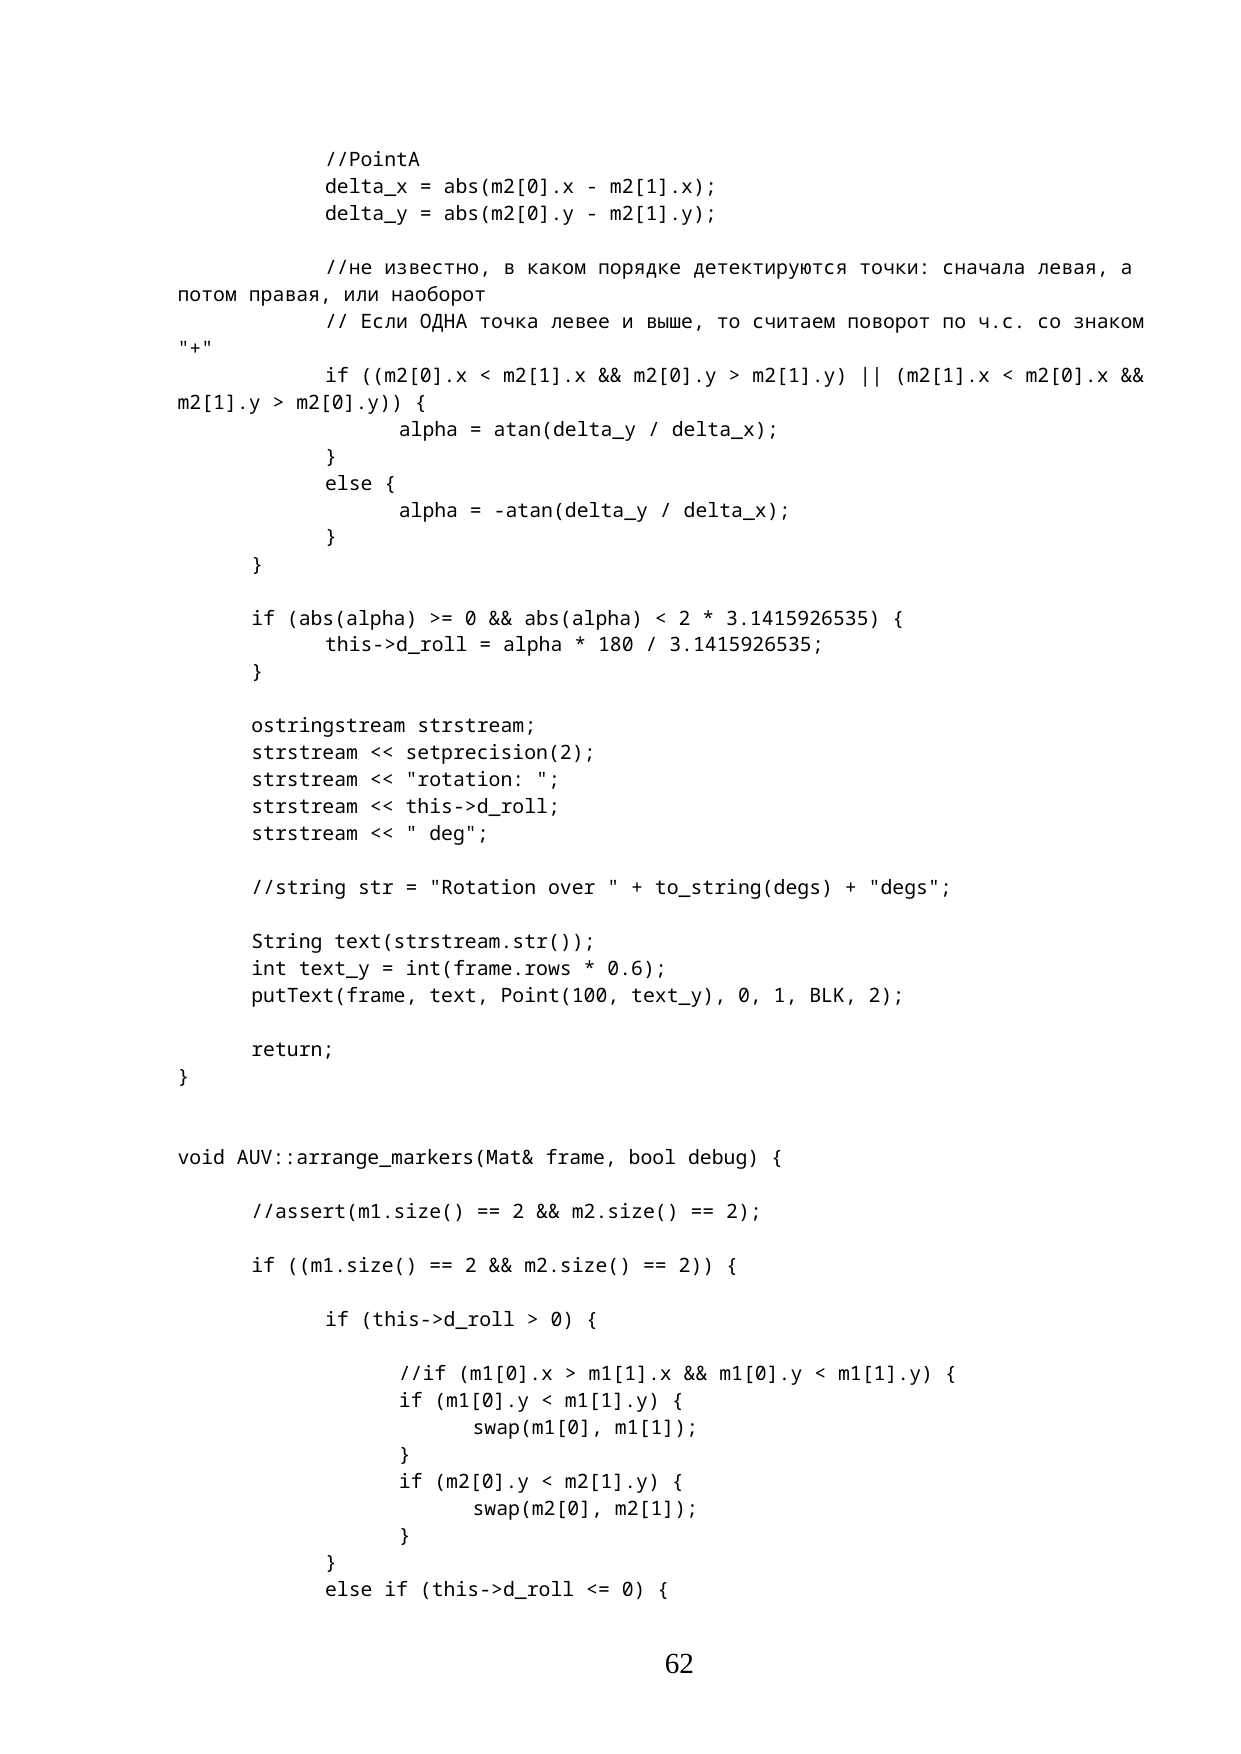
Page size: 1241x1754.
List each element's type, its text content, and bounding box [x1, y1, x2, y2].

text } [177, 1440, 1181, 1467]
text return; [177, 1035, 1181, 1062]
text swap(m1[0], m1[1]); [177, 1413, 1181, 1440]
text } [177, 442, 1181, 469]
text if (this->d_roll > 0) { [177, 1305, 1181, 1332]
text else { [177, 469, 1181, 496]
text if ((m1.size() == 2 && m2.size() == 2)) { [177, 1251, 1181, 1278]
text //не известно, в каком порядке детектируются точки: сначала левая, а потом правая, или наоборот [177, 253, 1181, 307]
text if ((m2[0].x < m2[1].x && m2[0].y > m2[1].y) || (m2[1].x < m2[0].x && m2[1].y > m2[0].y)) { [177, 361, 1181, 415]
text delta_y = abs(m2[0].y - m2[1].y); [177, 199, 1181, 226]
text //string str = "Rotation over " + to_string(degs) + "degs"; [177, 873, 1181, 901]
text strstream << "rotation: "; [177, 766, 1181, 793]
text } [177, 550, 1181, 577]
text strstream << setprecision(2); [177, 739, 1181, 766]
text } [177, 1548, 1181, 1575]
text if (abs(alpha) >= 0 && abs(alpha) < 2 * 3.1415926535) { [177, 604, 1181, 631]
text void AUV::arrange_markers(Mat& frame, bool debug) { [177, 1143, 1181, 1170]
text if (m1[0].y < m1[1].y) { [177, 1386, 1181, 1413]
text delta_x = abs(m2[0].x - m2[1].x); [177, 172, 1181, 199]
text ostringstream strstream; [177, 712, 1181, 739]
text this->d_roll = alpha * 180 / 3.1415926535; [177, 631, 1181, 658]
text putText(frame, text, Point(100, text_y), 0, 1, BLK, 2); [177, 981, 1181, 1008]
text int text_y = int(frame.rows * 0.6); [177, 954, 1181, 981]
text alpha = -atan(delta_y / delta_x); [177, 496, 1181, 523]
text } [177, 1062, 1181, 1089]
text //PointA [177, 145, 1181, 172]
text else if (this->d_roll <= 0) { [177, 1575, 1181, 1602]
text //if (m1[0].x > m1[1].x && m1[0].y < m1[1].y) { [177, 1359, 1181, 1386]
text strstream << this->d_roll; [177, 793, 1181, 819]
text alpha = atan(delta_y / delta_x); [177, 415, 1181, 442]
text } [177, 523, 1181, 550]
text if (m2[0].y < m2[1].y) { [177, 1467, 1181, 1494]
text String text(strstream.str()); [177, 927, 1181, 954]
text swap(m2[0], m2[1]); [177, 1494, 1181, 1521]
text // Если ОДНА точка левее и выше, то считаем поворот по ч.с. со знаком "+" [177, 307, 1181, 361]
text } [177, 1521, 1181, 1548]
text } [177, 658, 1181, 685]
text strstream << " deg"; [177, 819, 1181, 847]
text //assert(m1.size() == 2 && m2.size() == 2); [177, 1197, 1181, 1224]
